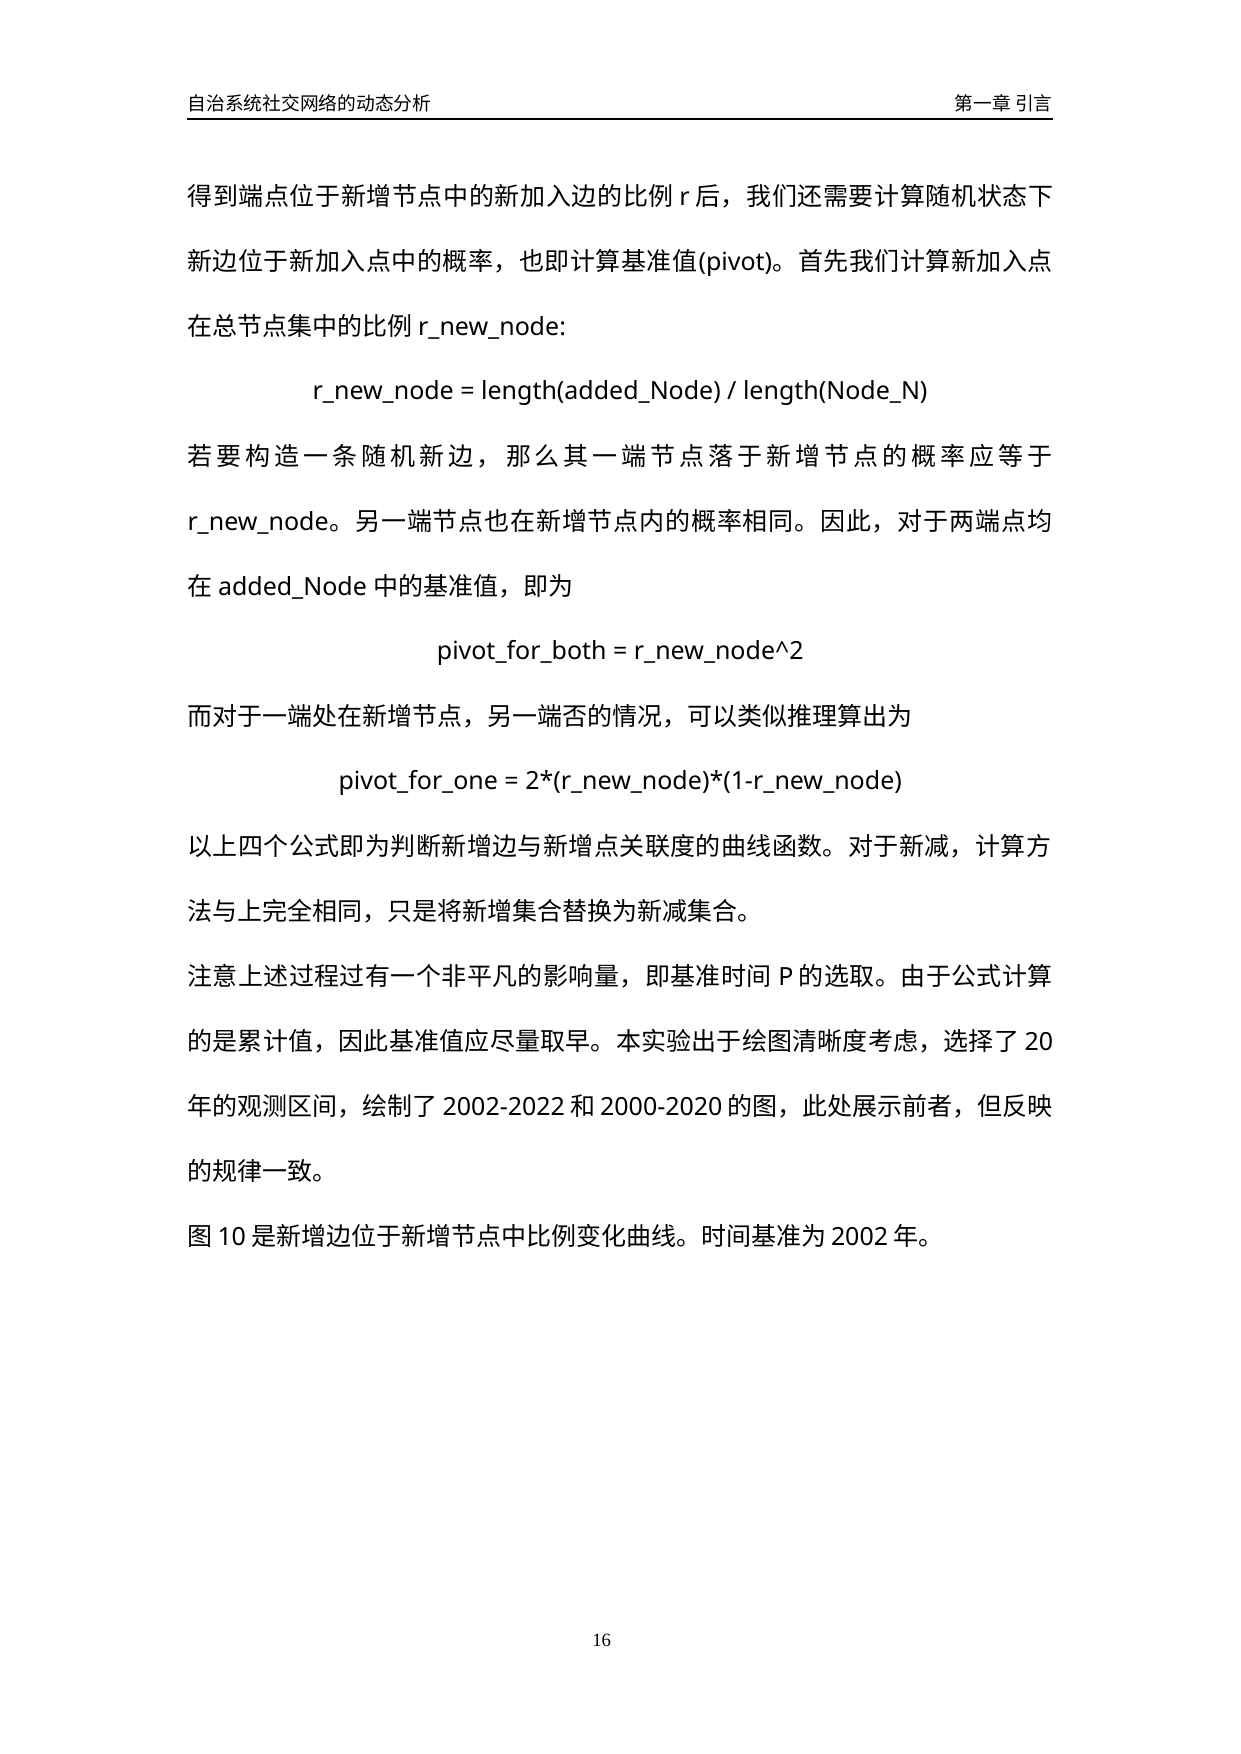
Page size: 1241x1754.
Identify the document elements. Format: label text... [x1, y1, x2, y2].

text r_new_node = length(added_Node) / length(Node_N) [187, 357, 1053, 422]
text pivot_for_both = r_new_node^2 [187, 617, 1053, 682]
text 若要构造一条随机新边，那么其一端节点落于新增节点的概率应等于r_new_node。另一端节点也在新增节点内的概率相同。因此，对于两端点均在 added_Node 中的基准值，即为 [187, 422, 1053, 617]
text pivot_for_one = 2*(r_new_node)*(1-r_new_node) [187, 747, 1053, 812]
text 注意上述过程过有一个非平凡的影响量，即基准时间P的选取。由于公式计算的是累计值，因此基准值应尽量取早。本实验出于绘图清晰度考虑，选择了20年的观测区间，绘制了2002-2022和2000-2020的图，此处展示前者，但反映的规律一致。 [187, 942, 1053, 1202]
text 以上四个公式即为判断新增边与新增点关联度的曲线函数。对于新减，计算方法与上完全相同，只是将新增集合替换为新减集合。 [187, 812, 1053, 942]
text 得到端点位于新增节点中的新加入边的比例r后，我们还需要计算随机状态下新边位于新加入点中的概率，也即计算基准值(pivot)。首先我们计算新加入点在总节点集中的比例 r_new_node: [187, 162, 1053, 357]
text 而对于一端处在新增节点，另一端否的情况，可以类似推理算出为 [187, 682, 1053, 747]
text 图10是新增边位于新增节点中比例变化曲线。时间基准为2002年。 [187, 1202, 1053, 1267]
